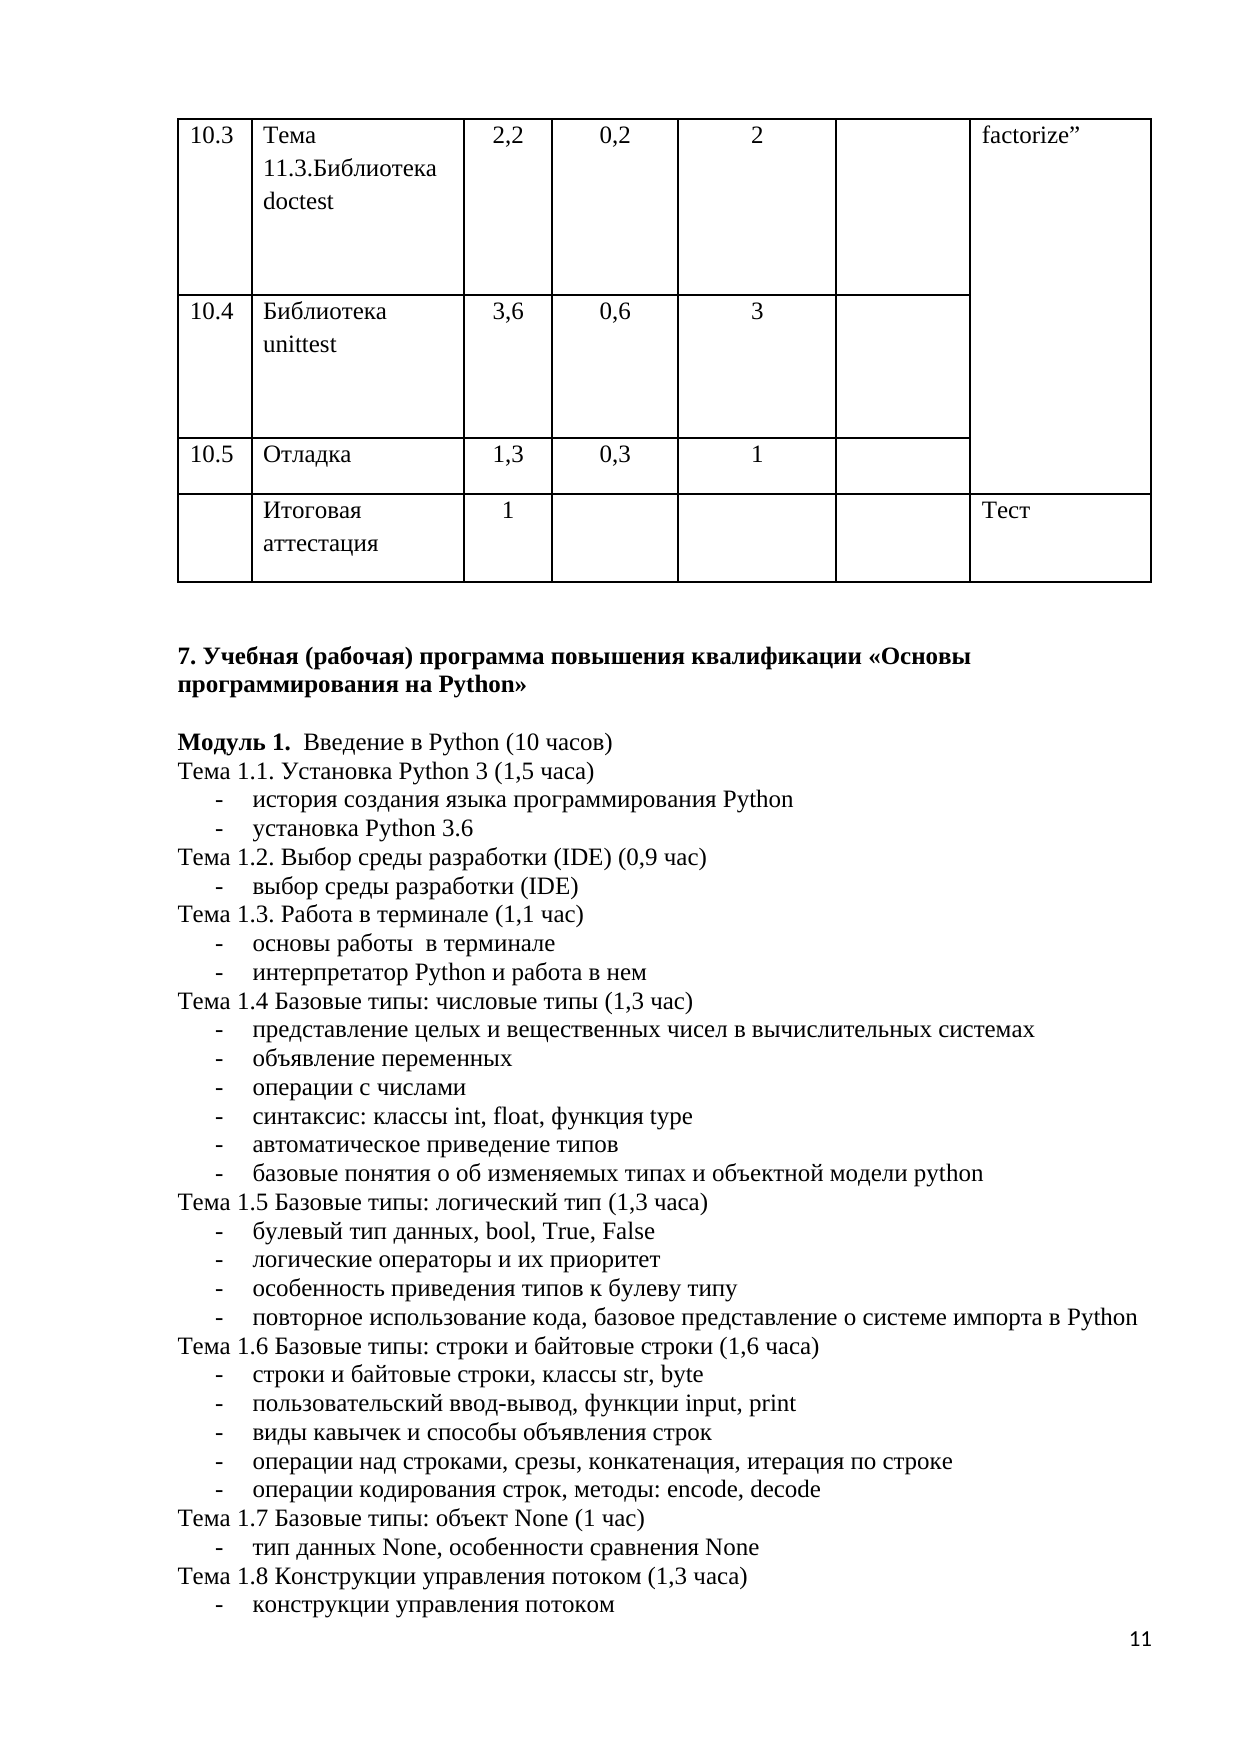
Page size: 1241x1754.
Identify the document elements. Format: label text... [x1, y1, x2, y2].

table_cell [679, 495, 835, 581]
text Тема 1.8 Конструкции управления потоком (1,3 часа) [177, 1561, 1152, 1589]
table_cell [837, 495, 969, 581]
table_cell 0,6 [553, 296, 677, 437]
table_cell 3,6 [465, 296, 551, 437]
list повторное использование кода, базовое представление о системе импорта в Python [215, 1302, 1152, 1331]
table_cell 10.5 [179, 439, 251, 493]
list конструкции управления потоком [215, 1589, 1152, 1618]
table_cell 2,2 [465, 120, 551, 294]
table_cell 1 [465, 495, 551, 581]
text Модуль 1. Введение в Python (10 часов) [177, 727, 1152, 756]
list операции кодирования строк, методы: encode, decode [215, 1474, 1152, 1503]
list объявление переменных [215, 1043, 1152, 1072]
table_cell 10.3 [179, 120, 251, 294]
text Тема 1.5 Базовые типы: логический тип (1,3 часа) [177, 1187, 1152, 1216]
list история создания языка программирования Python [215, 784, 1152, 813]
text 7. Учебная (рабочая) программа повышения квалификации «Основы программирования на Python» [177, 641, 1152, 698]
table_cell [179, 495, 251, 581]
table_cell 10.4 [179, 296, 251, 437]
list интерпретатор Python и работа в нем [215, 957, 1152, 986]
list виды кавычек и способы объявления строк [215, 1417, 1152, 1446]
text Тема 1.2. Выбор среды разработки (IDE) (0,9 час) [177, 842, 1152, 871]
list автоматическое приведение типов [215, 1129, 1152, 1158]
list булевый тип данных, bool, True, False [215, 1216, 1152, 1244]
list пользовательский ввод-вывод, функции input, print [215, 1388, 1152, 1417]
text Тема 1.4 Базовые типы: числовые типы (1,3 час) [177, 986, 1152, 1014]
text Тема 1.6 Базовые типы: строки и байтовые строки (1,6 часа) [177, 1331, 1152, 1359]
table_cell Отладка [253, 439, 463, 493]
list основы работы в терминале [215, 928, 1152, 957]
table_cell Библиотека unittest [253, 296, 463, 437]
table_cell [837, 439, 969, 493]
list логические операторы и их приоритет [215, 1244, 1152, 1273]
text Тема 1.3. Работа в терминале (1,1 час) [177, 899, 1152, 928]
table_cell [837, 120, 969, 294]
table_cell [837, 296, 969, 437]
list операции с числами [215, 1072, 1152, 1101]
list синтаксис: классы int, float, функция type [215, 1101, 1152, 1129]
list базовые понятия о об изменяемых типах и объектной модели python [215, 1158, 1152, 1187]
list выбор среды разработки (IDE) [215, 871, 1152, 899]
list особенность приведения типов к булеву типу [215, 1273, 1152, 1302]
text Тема 1.7 Базовые типы: объект None (1 час) [177, 1503, 1152, 1532]
table_cell Тест [971, 495, 1150, 581]
table_cell Итоговая аттестация [253, 495, 463, 581]
table_cell [553, 495, 677, 581]
table_cell 2 [679, 120, 835, 294]
list строки и байтовые строки, классы str, byte [215, 1359, 1152, 1388]
text Тема 1.1. Установка Python 3 (1,5 часа) [177, 756, 1152, 784]
table_cell 1,3 [465, 439, 551, 493]
table_cell 0,3 [553, 439, 677, 493]
list операции над строками, срезы, конкатенация, итерация по строке [215, 1446, 1152, 1474]
table_cell 1 [679, 439, 835, 493]
list тип данных None, особенности сравнения None [215, 1532, 1152, 1561]
list представление целых и вещественных чисел в вычислительных системах [215, 1014, 1152, 1043]
list установка Python 3.6 [215, 813, 1152, 842]
table_cell 0,2 [553, 120, 677, 294]
table_cell 3 [679, 296, 835, 437]
table_cell Тема 11.3.Библиотека doctest [253, 120, 463, 294]
